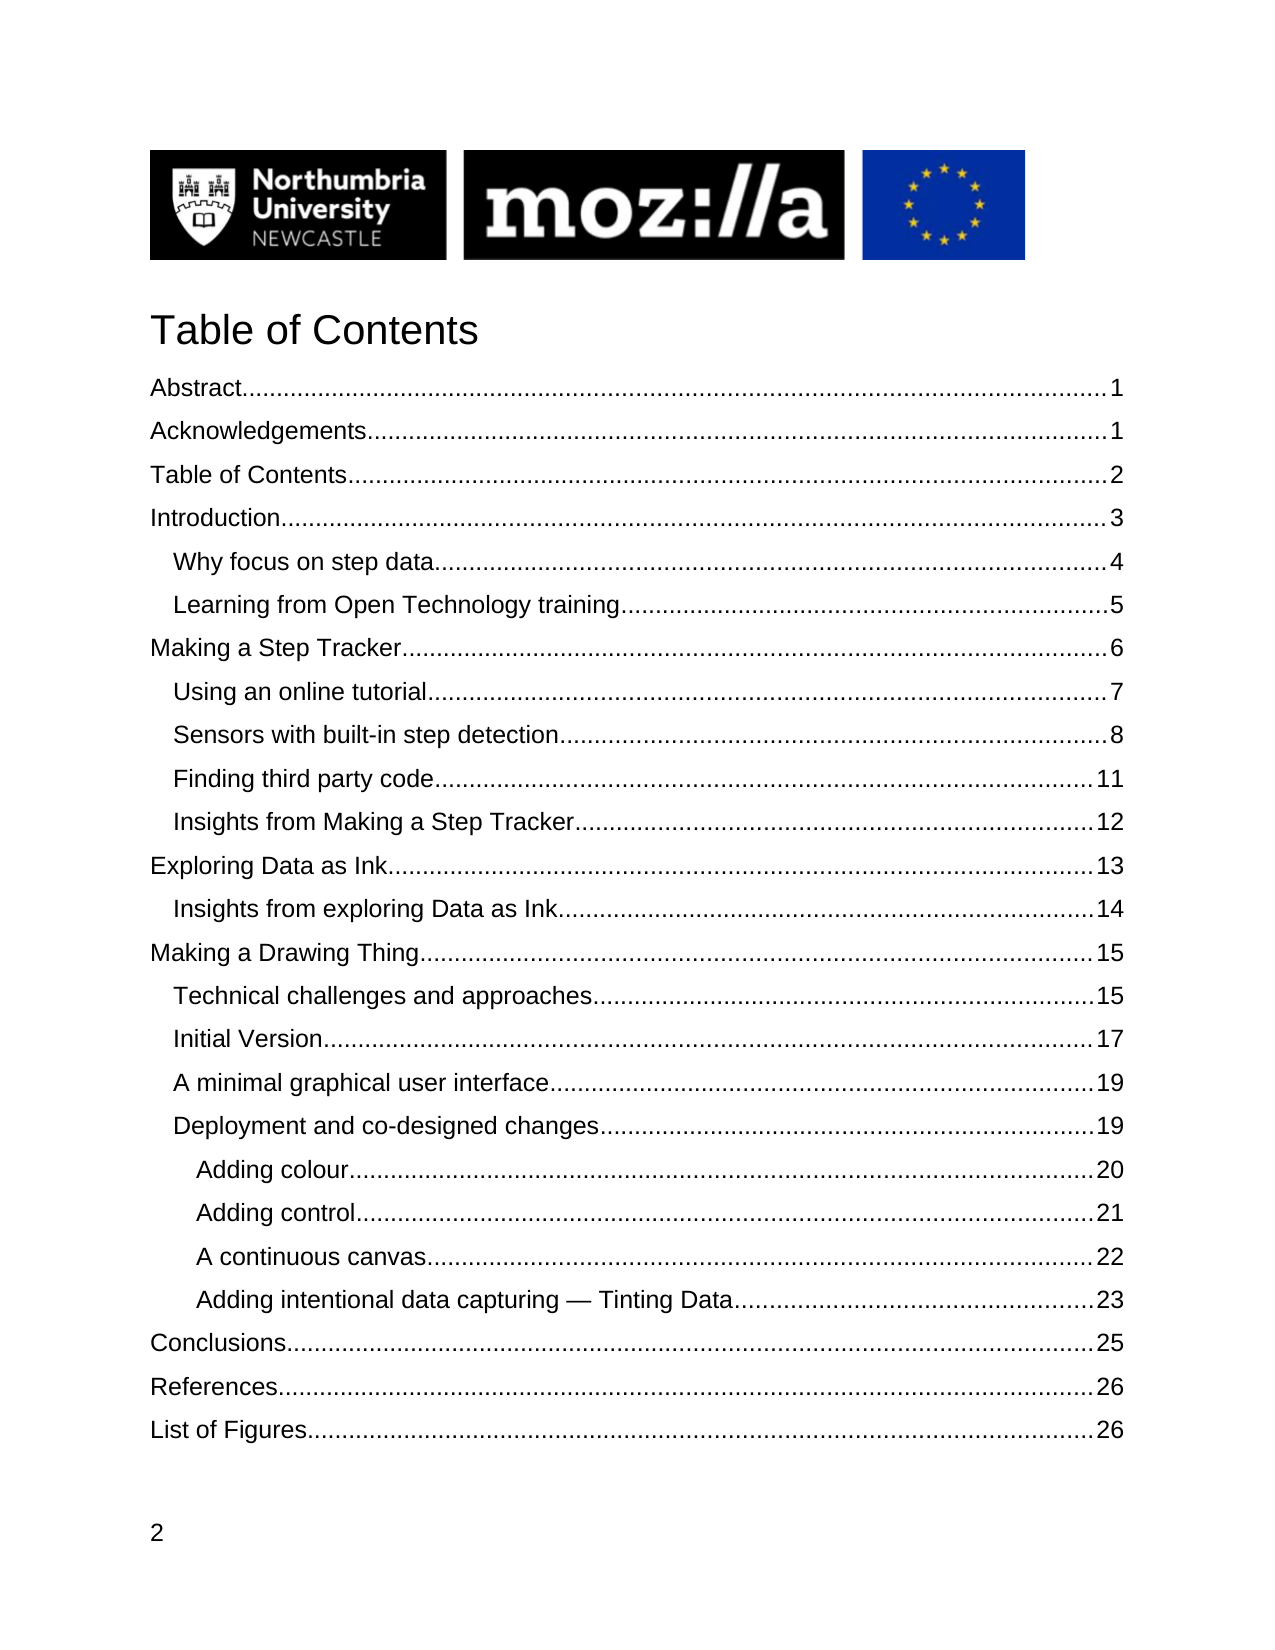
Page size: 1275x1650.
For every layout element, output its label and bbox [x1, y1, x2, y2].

picture [150, 150, 1025, 260]
